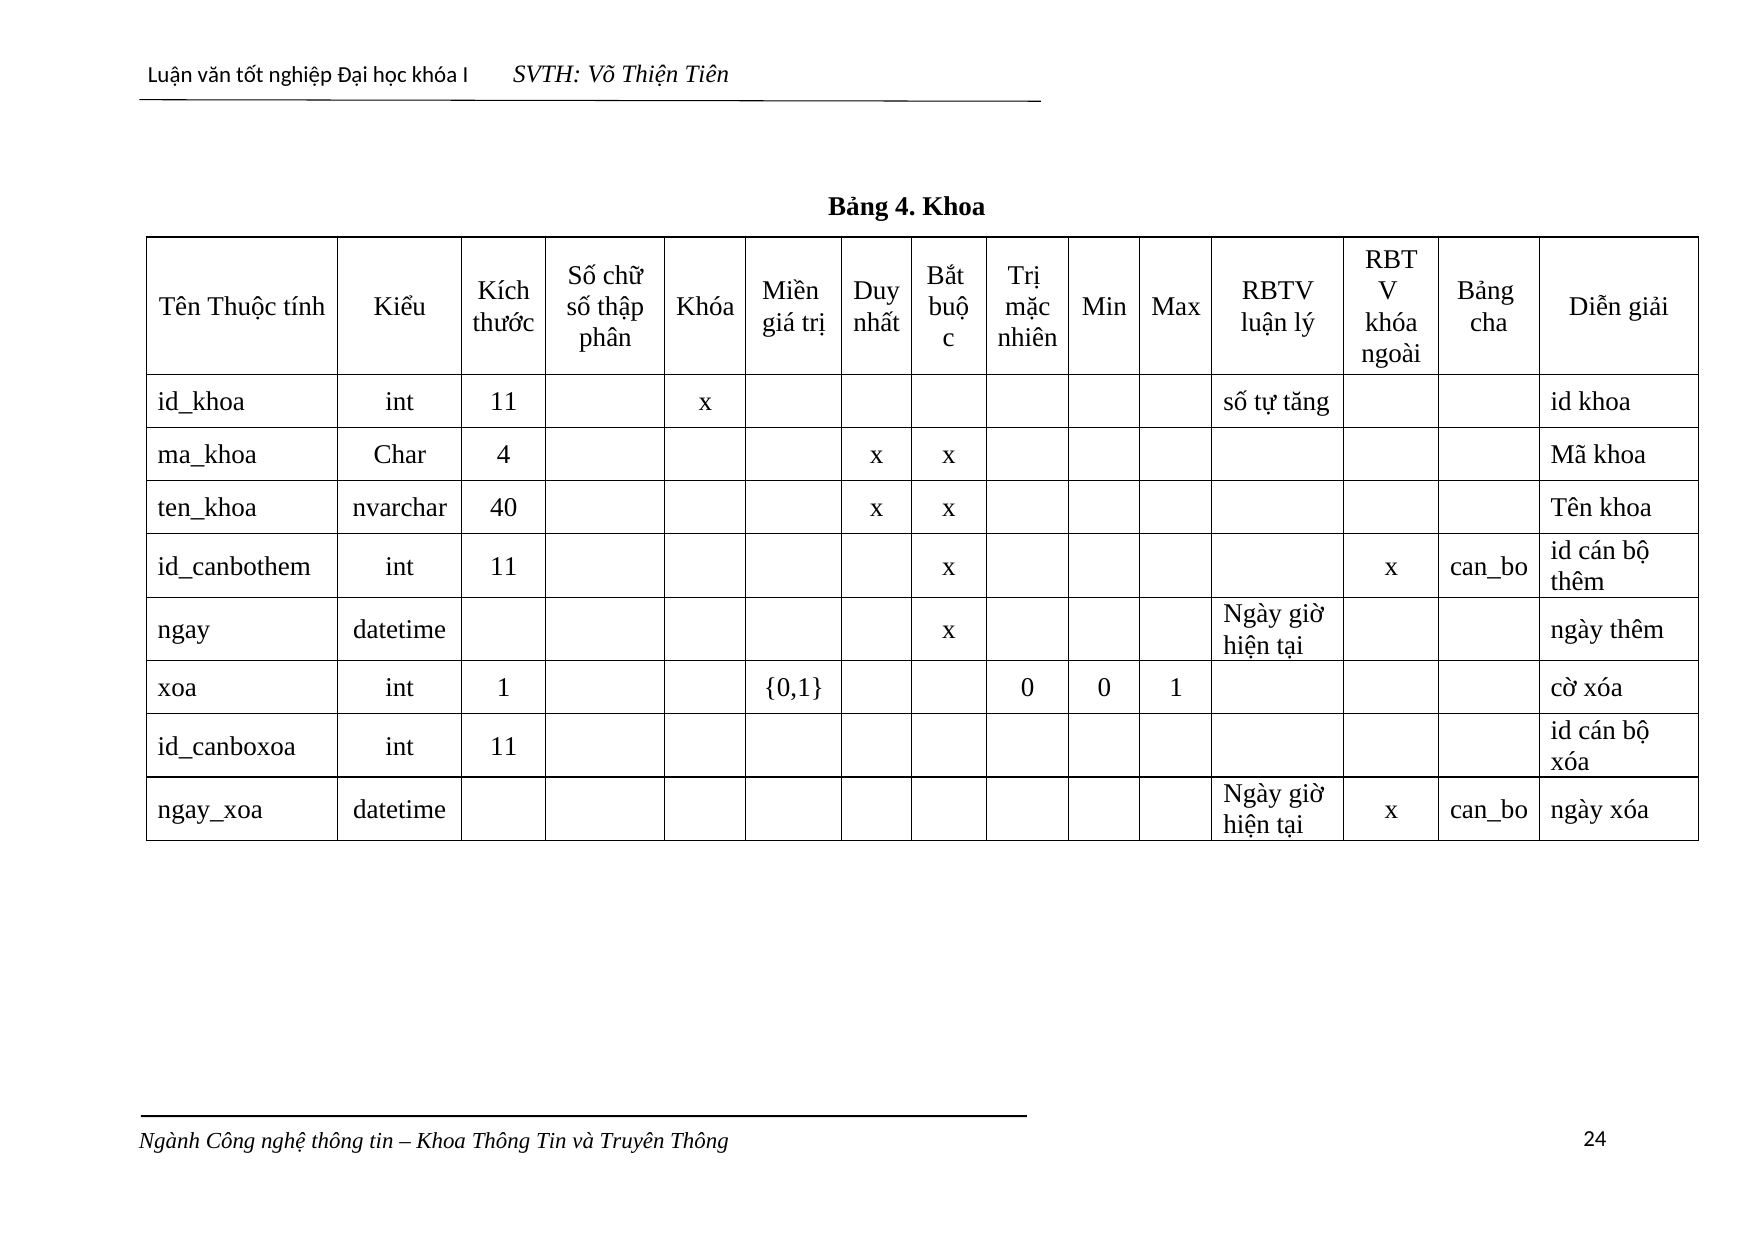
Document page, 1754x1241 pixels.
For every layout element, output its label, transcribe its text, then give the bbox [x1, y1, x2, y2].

table_cell [987, 428, 1068, 480]
table_cell datetime [338, 598, 461, 660]
table_cell [1439, 428, 1539, 480]
table_cell [1140, 375, 1211, 427]
table_cell [842, 375, 911, 427]
table_cell [1439, 661, 1539, 713]
text Bảng 4. Khoa [148, 190, 1606, 221]
table_cell 11 [462, 375, 545, 427]
table_cell [1140, 598, 1211, 660]
table_cell 11 [462, 714, 545, 776]
table_cell [1069, 481, 1139, 533]
table_cell int [338, 661, 461, 713]
table_cell [1069, 428, 1139, 480]
table_cell [665, 598, 745, 660]
table_cell [842, 778, 911, 840]
table_header Khóa [665, 238, 745, 374]
table_cell [546, 661, 664, 713]
table_header RBTV luận lý [1212, 238, 1343, 374]
table_cell x [912, 534, 986, 597]
table_cell ngày xóa [1540, 778, 1698, 840]
table_cell [746, 481, 841, 533]
table_header RBTV khóa ngoài [1344, 238, 1438, 374]
table_cell id_canbothem [147, 534, 337, 597]
table_cell int [338, 534, 461, 597]
table_cell can_bo [1439, 534, 1539, 597]
table_cell [1344, 598, 1438, 660]
table_cell [1344, 481, 1438, 533]
table_cell [1140, 714, 1211, 776]
table_header Kích thước [462, 238, 545, 374]
table_cell [987, 714, 1068, 776]
table_cell x [665, 375, 745, 427]
table_cell datetime [338, 778, 461, 840]
table_cell [842, 714, 911, 776]
table_cell [665, 428, 745, 480]
table_cell id cán bộ xóa [1540, 714, 1698, 776]
table_cell [462, 778, 545, 840]
table_cell x [1344, 778, 1438, 840]
table_cell ma_khoa [147, 428, 337, 480]
table_cell 1 [1140, 661, 1211, 713]
table_header Duy nhất [842, 238, 911, 374]
table_cell [1344, 714, 1438, 776]
table_header Trị mặc nhiên [987, 238, 1068, 374]
table_header Diễn giải [1540, 238, 1698, 374]
table_header Tên Thuộc tính [147, 238, 337, 374]
table_cell [842, 661, 911, 713]
table_cell x [842, 481, 911, 533]
table_cell Char [338, 428, 461, 480]
table_cell [546, 778, 664, 840]
table_cell [546, 375, 664, 427]
table_cell [546, 534, 664, 597]
table_cell [546, 428, 664, 480]
table_cell [665, 661, 745, 713]
table_cell x [1344, 534, 1438, 597]
table_cell [1140, 481, 1211, 533]
table_cell [987, 375, 1068, 427]
table_cell 40 [462, 481, 545, 533]
table_cell [1212, 428, 1343, 480]
table_cell [1069, 598, 1139, 660]
table_header Miền giá trị [746, 238, 841, 374]
table_cell can_bo [1439, 778, 1539, 840]
table_cell [842, 598, 911, 660]
table_cell ngay [147, 598, 337, 660]
table_cell [746, 534, 841, 597]
table_cell x [842, 428, 911, 480]
table_cell [462, 598, 545, 660]
table_cell Ngày giờ hiện tại [1212, 598, 1343, 660]
table_cell [1140, 534, 1211, 597]
table_cell ngay_xoa [147, 778, 337, 840]
table_cell [546, 714, 664, 776]
table_cell [842, 534, 911, 597]
table_cell 0 [1069, 661, 1139, 713]
table_cell Ngày giờ hiện tại [1212, 778, 1343, 840]
table_cell Mã khoa [1540, 428, 1698, 480]
table_cell [1344, 661, 1438, 713]
table_cell [1069, 534, 1139, 597]
table_cell [546, 598, 664, 660]
table_cell [1069, 375, 1139, 427]
table_cell 0 [987, 661, 1068, 713]
table_cell [1344, 375, 1438, 427]
table_cell x [912, 428, 986, 480]
table_cell 4 [462, 428, 545, 480]
table_cell ngày thêm [1540, 598, 1698, 660]
table_cell [912, 375, 986, 427]
table_cell [987, 481, 1068, 533]
table_cell [1344, 428, 1438, 480]
table_header Kiểu [338, 238, 461, 374]
table_cell [1069, 714, 1139, 776]
table_cell id_khoa [147, 375, 337, 427]
table_cell xoa [147, 661, 337, 713]
table_cell [1439, 714, 1539, 776]
table_cell nvarchar [338, 481, 461, 533]
table_cell [987, 778, 1068, 840]
table_cell [1069, 778, 1139, 840]
table_cell x [912, 598, 986, 660]
table_header Số chữ số thập phân [546, 238, 664, 374]
table_cell {0,1} [746, 661, 841, 713]
table_cell int [338, 714, 461, 776]
table_header Min [1069, 238, 1139, 374]
table_cell [1212, 714, 1343, 776]
table_cell [987, 598, 1068, 660]
table_cell [912, 714, 986, 776]
table_cell [987, 534, 1068, 597]
table_cell [1439, 598, 1539, 660]
table_cell id khoa [1540, 375, 1698, 427]
table_cell [1212, 534, 1343, 597]
table_cell [1212, 481, 1343, 533]
table_cell [746, 428, 841, 480]
table_cell [1439, 375, 1539, 427]
table_cell id cán bộ thêm [1540, 534, 1698, 597]
table_cell 1 [462, 661, 545, 713]
table_cell [746, 714, 841, 776]
table_cell [746, 375, 841, 427]
table_cell ten_khoa [147, 481, 337, 533]
table_cell [912, 778, 986, 840]
table_cell [1439, 481, 1539, 533]
table_cell [665, 714, 745, 776]
table_cell Tên khoa [1540, 481, 1698, 533]
table_cell [665, 778, 745, 840]
table_header Bắt buộc [912, 238, 986, 374]
table_cell x [912, 481, 986, 533]
table_cell [665, 481, 745, 533]
table_cell [912, 661, 986, 713]
table_cell id_canboxoa [147, 714, 337, 776]
table_cell [746, 778, 841, 840]
table_cell [1212, 661, 1343, 713]
table_cell [1140, 778, 1211, 840]
table_cell [546, 481, 664, 533]
table_cell cờ xóa [1540, 661, 1698, 713]
table_cell int [338, 375, 461, 427]
table_cell [1140, 428, 1211, 480]
table_cell số tự tăng [1212, 375, 1343, 427]
table_header Bảng cha [1439, 238, 1539, 374]
table_cell 11 [462, 534, 545, 597]
table_cell [746, 598, 841, 660]
table_cell [665, 534, 745, 597]
table_header Max [1140, 238, 1211, 374]
